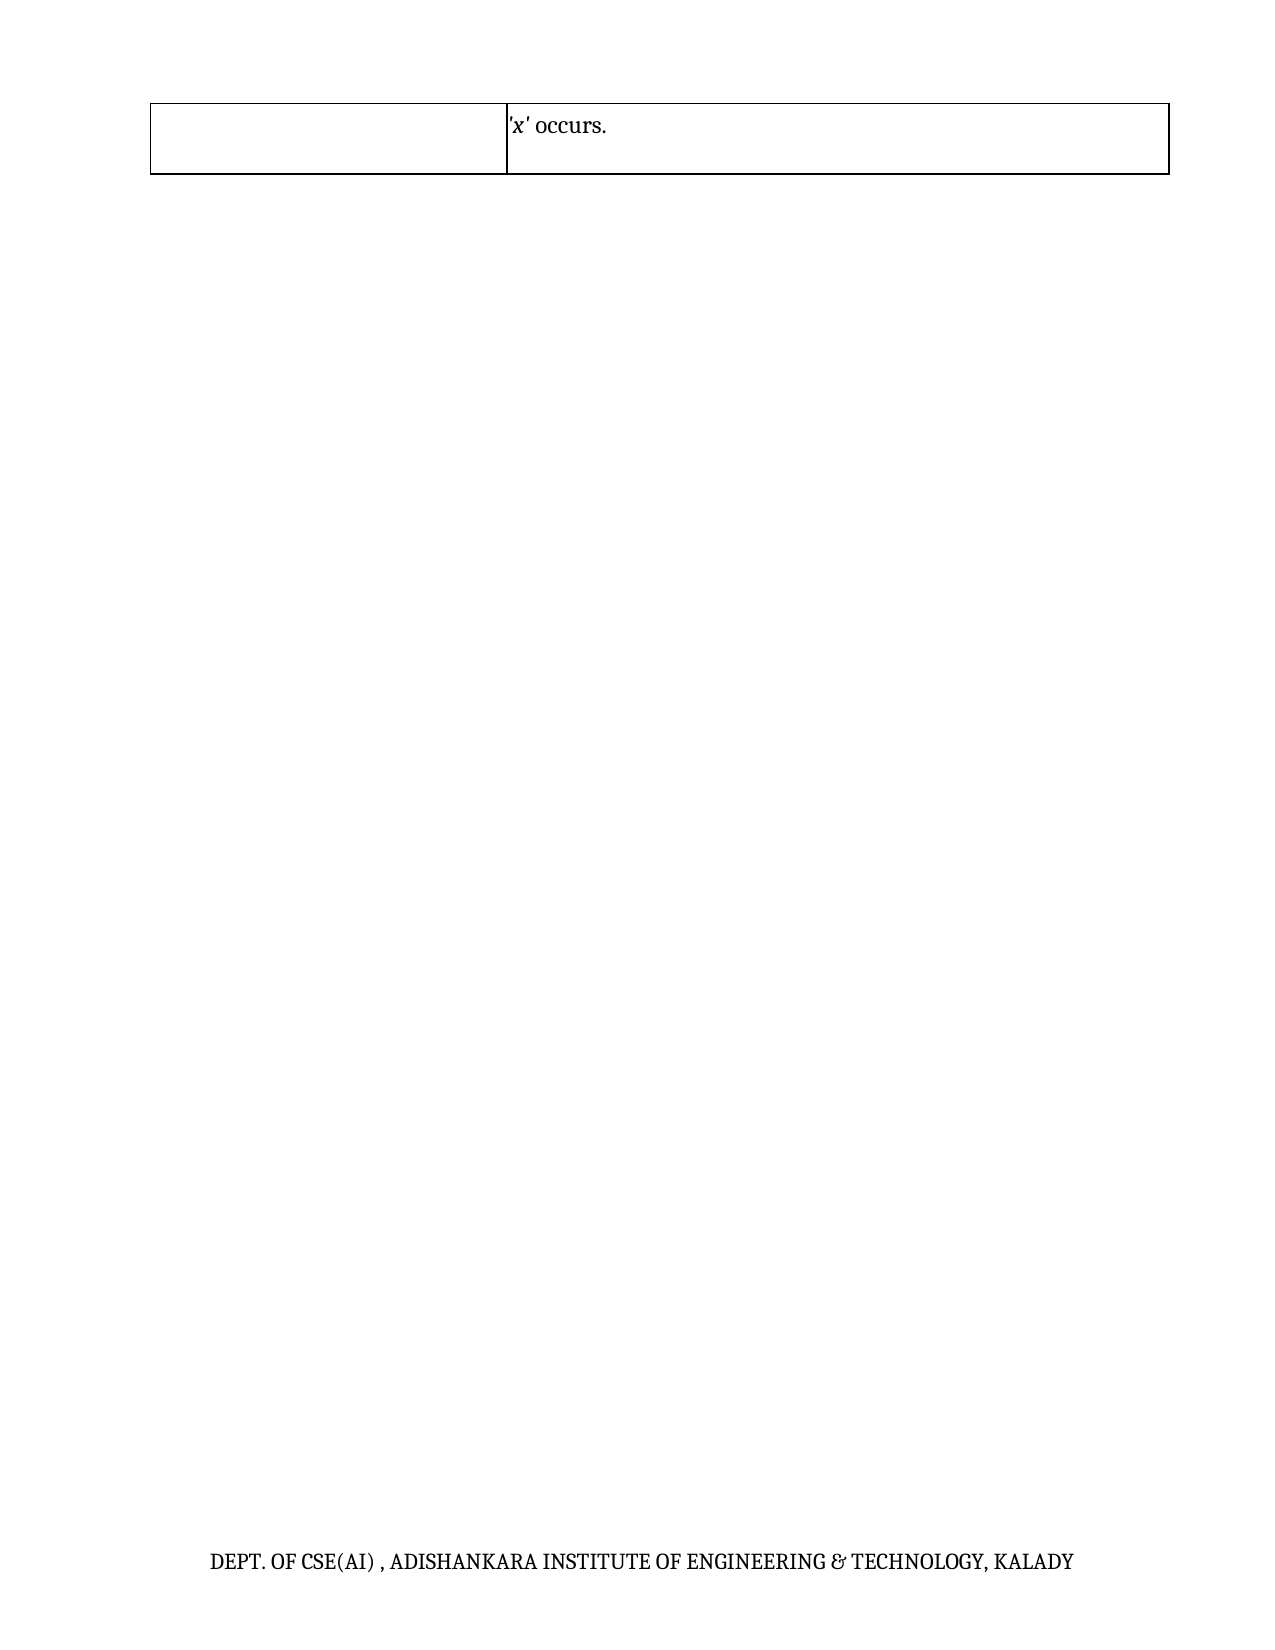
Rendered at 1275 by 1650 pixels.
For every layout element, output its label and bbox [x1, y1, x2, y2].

table_cell [508, 104, 1168, 173]
table_cell [151, 104, 506, 173]
